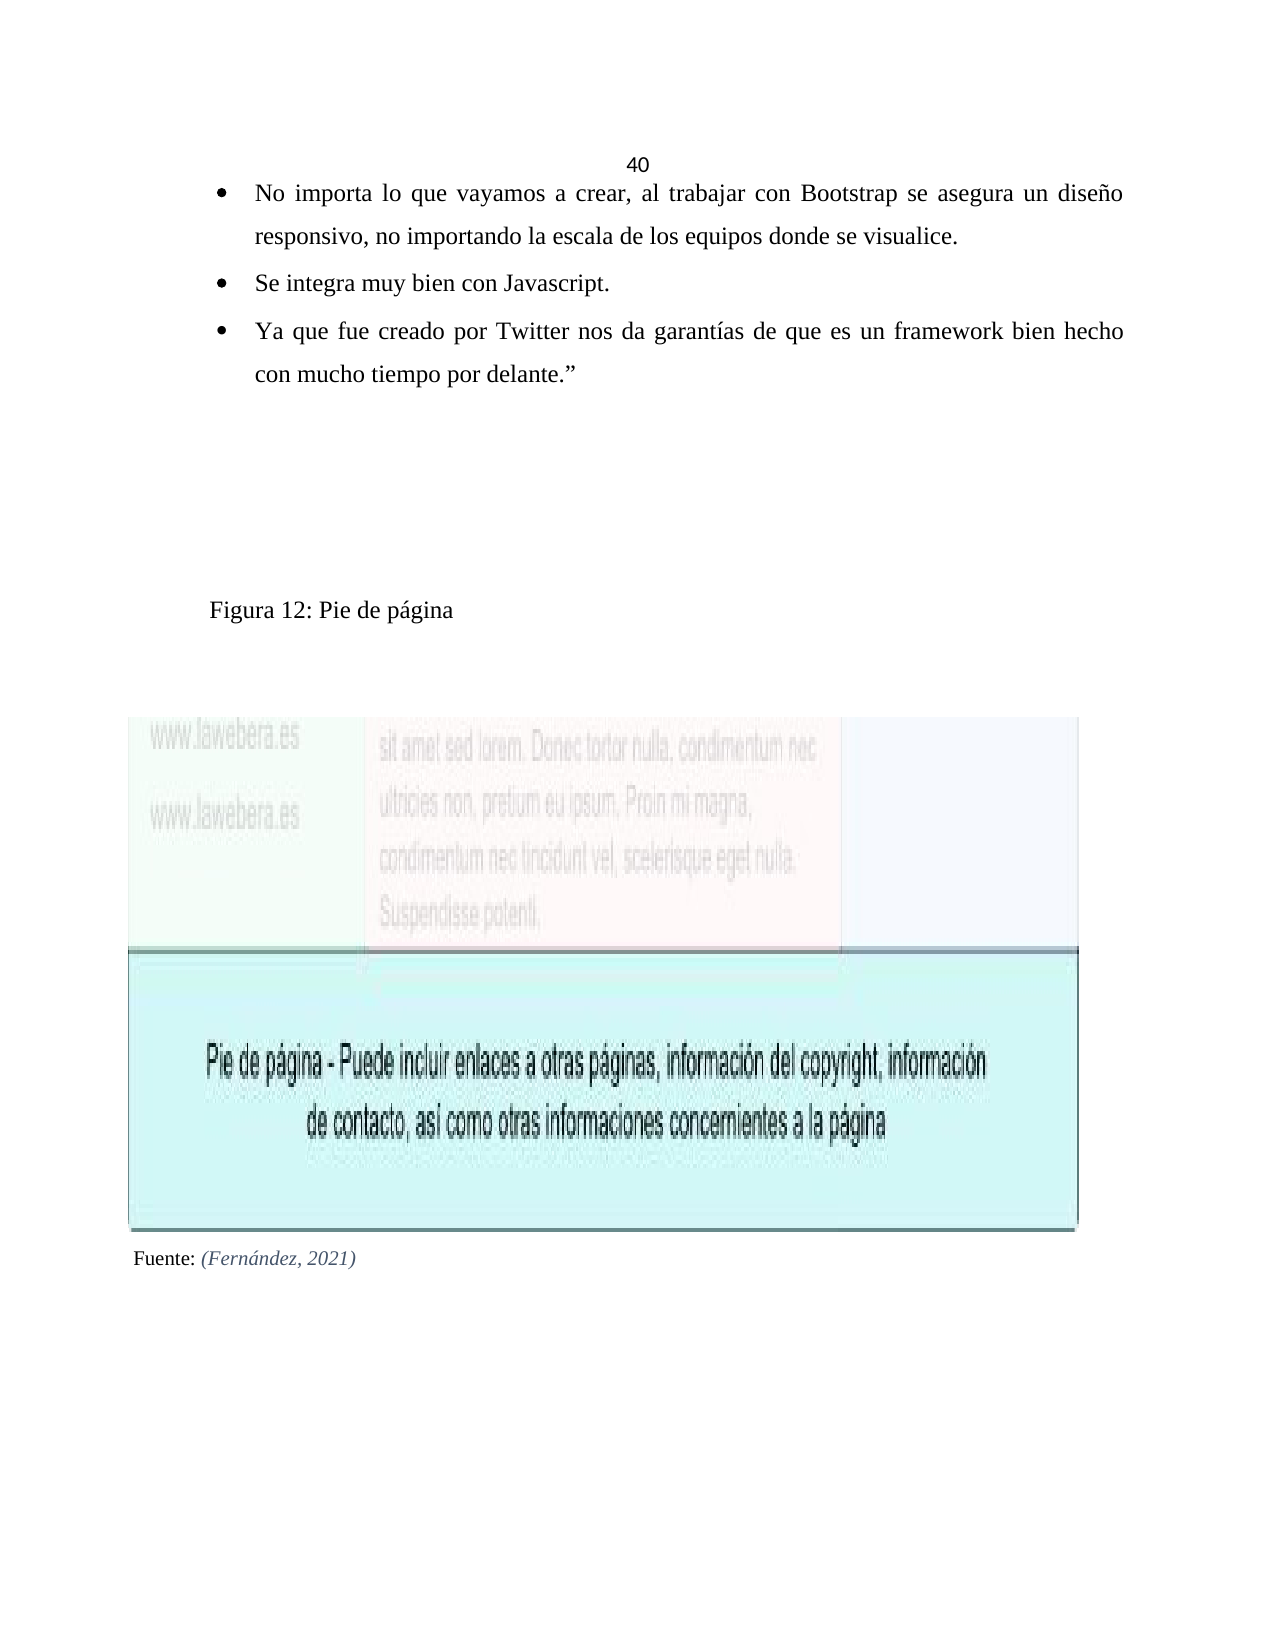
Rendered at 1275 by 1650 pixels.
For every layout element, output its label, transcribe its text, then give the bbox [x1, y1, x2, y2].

list Ya que fue creado por Twitter nos da garantías de que es un framework bien hecho con mucho tiempo por delante.” [217, 316, 1125, 388]
text Figura 12: Pie de página [150, 595, 1125, 624]
picture [106, 717, 1106, 1305]
list No importa lo que vayamos a crear, al trabajar con Bootstrap se asegura un diseño responsivo, no importando la escala de los equipos donde se visualice. [217, 178, 1125, 250]
list Se integra muy bien con Javascript. [217, 268, 1125, 297]
